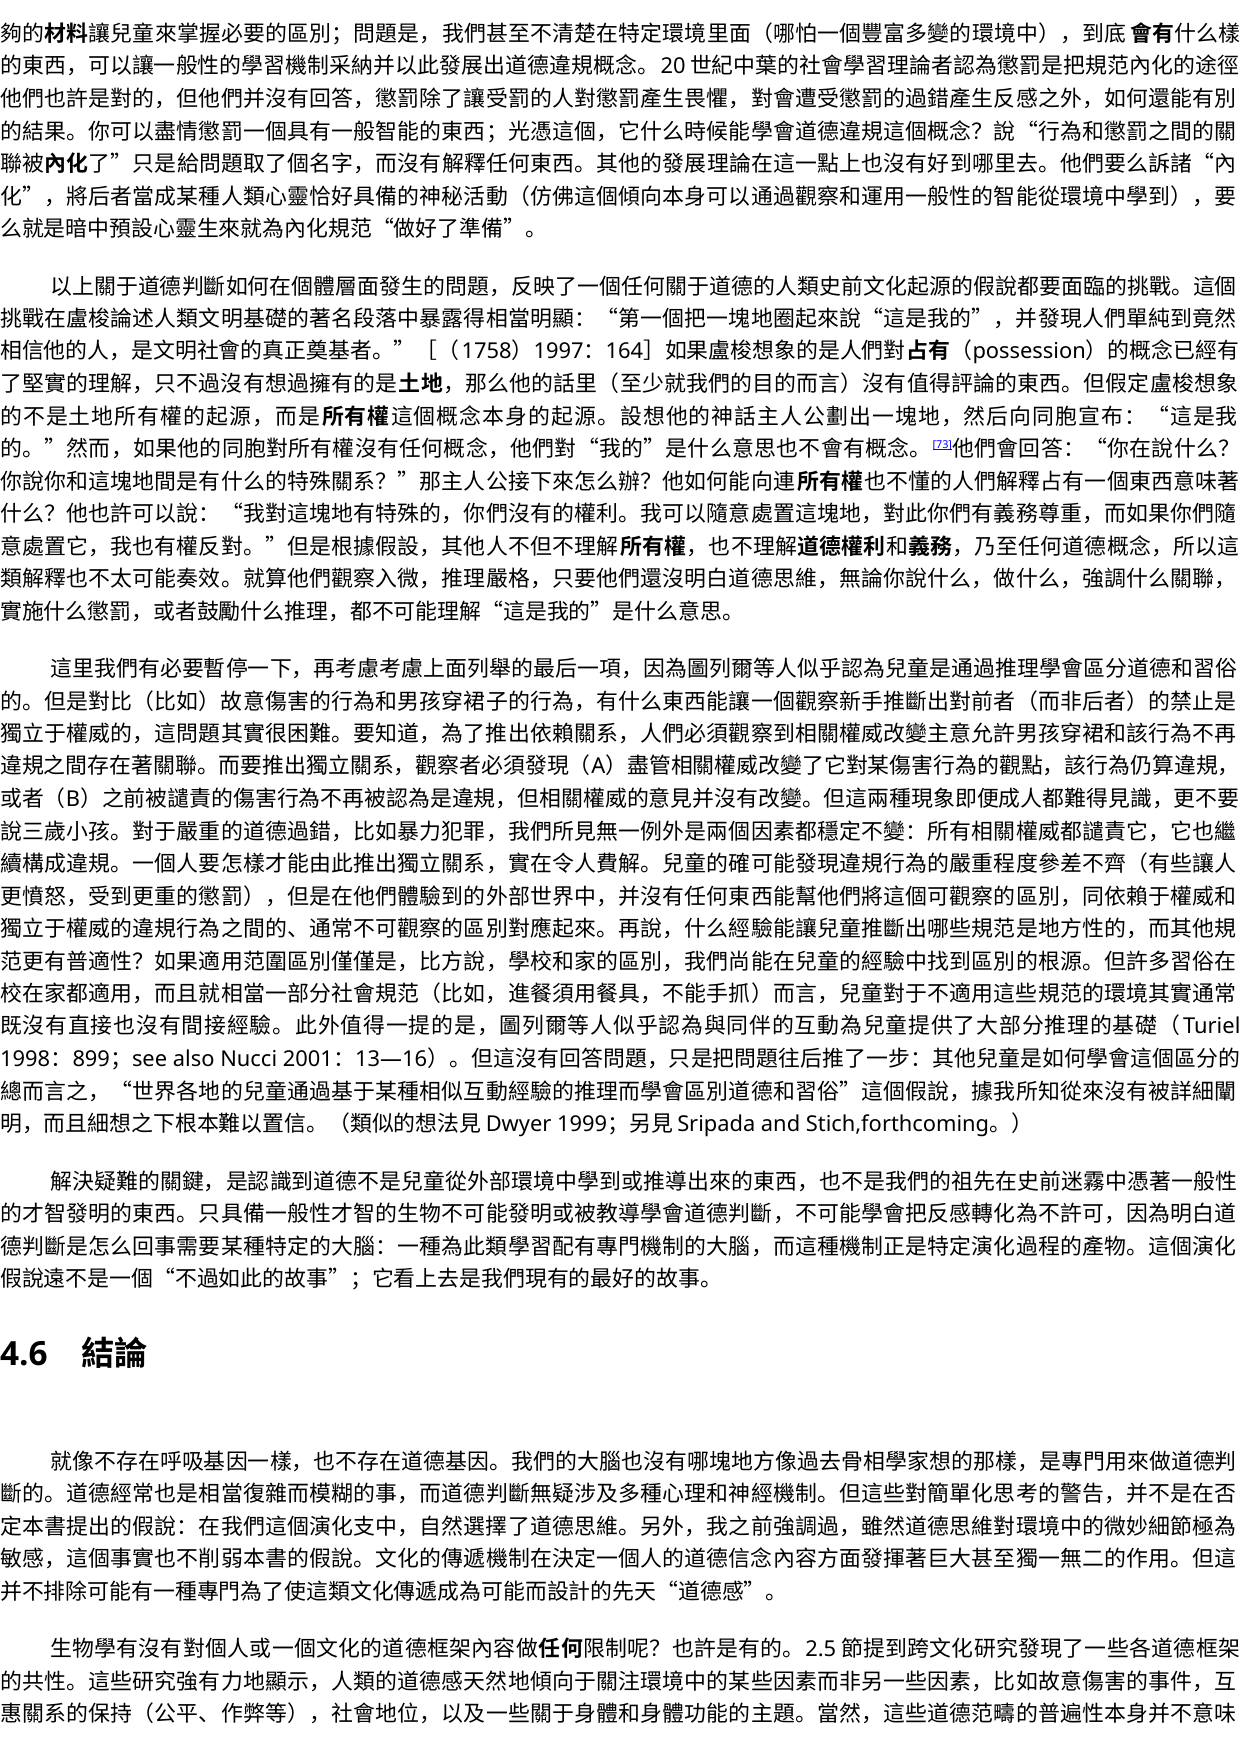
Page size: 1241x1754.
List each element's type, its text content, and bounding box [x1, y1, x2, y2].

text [0, 16, 1240, 243]
text 就像不存在呼吸基因一樣，也不存在道德基因。我們的大腦也沒有哪塊地方像過去骨相學家想的那樣，是專門用來做道德判斷的。道德經常也是相當復雜而模糊的事，而道德判斷無疑涉及多種心理和神經機制。但這些對簡單化思考的警告，并不是在否定本書提出的假說：在我們這個演化支中，自然選擇了道德思維。另外，我之前強調過，雖然道德思維對環境中的微妙細節極為敏感，這個事實也不削弱本書的假說。文化的傳遞機制在決定一個人的道德信念內容方面發揮著巨大甚至獨一無二的作用。但這并不排除可能有一種專門為了使這類文化傳遞成為可能而設計的先天“道德感”。 [0, 1443, 1240, 1606]
text 解決疑難的關鍵，是認識到道德不是兒童從外部環境中學到或推導出來的東西，也不是我們的祖先在史前迷霧中憑著一般性的才智發明的東西。只具備一般性才智的生物不可能發明或被教導學會道德判斷，不可能學會把反感轉化為不許可，因為明白道德判斷是怎么回事需要某種特定的大腦：一種為此類學習配有專門機制的大腦，而這種機制正是特定演化過程的產物。這個演化假說遠不是一個“不過如此的故事”；它看上去是我們現有的最好的故事。 [0, 1163, 1240, 1293]
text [0, 1631, 1240, 1728]
text 以上關于道德判斷如何在個體層面發生的問題，反映了一個任何關于道德的人類史前文化起源的假說都要面臨的挑戰。這個挑戰在盧梭論述人類文明基礎的著名段落中暴露得相當明顯：“第一個把一塊地圈起來說“這是我的”，并發現人們單純到竟然相信他的人，是文明社會的真正奠基者。”［（1758）1997：164］如果盧梭想象的是人們對占有（possession）的概念已經有了堅實的理解，只不過沒有想過擁有的是土地，那么他的話里（至少就我們的目的而言）沒有值得評論的東西。但假定盧梭想象的不是土地所有權的起源，而是所有權這個概念本身的起源。設想他的神話主人公劃出一塊地，然后向同胞宣布：“這是我的。”然而，如果他的同胞對所有權沒有任何概念，他們對“我的”是什么意思也不會有概念。[73]他們會回答：“你在說什么？你說你和這塊地間是有什么的特殊關系？”那主人公接下來怎么辦？他如何能向連所有權也不懂的人們解釋占有一個東西意味著什么？他也許可以說：“我對這塊地有特殊的，你們沒有的權利。我可以隨意處置這塊地，對此你們有義務尊重，而如果你們隨意處置它，我也有權反對。”但是根據假設，其他人不但不理解所有權，也不理解道德權利和義務，乃至任何道德概念，所以這類解釋也不太可能奏效。就算他們觀察入微，推理嚴格，只要他們還沒明白道德思維，無論你說什么，做什么，強調什么關聯，實施什么懲罰，或者鼓勵什么推理，都不可能理解“這是我的”是什么意思。 [0, 268, 1240, 626]
subtitle 4.6 結論 [0, 1318, 1240, 1383]
text 這里我們有必要暫停一下，再考慮考慮上面列舉的最后一項，因為圖列爾等人似乎認為兒童是通過推理學會區分道德和習俗的。但是對比（比如）故意傷害的行為和男孩穿裙子的行為，有什么東西能讓一個觀察新手推斷出對前者（而非后者）的禁止是獨立于權威的，這問題其實很困難。要知道，為了推出依賴關系，人們必須觀察到相關權威改變主意允許男孩穿裙和該行為不再違規之間存在著關聯。而要推出獨立關系，觀察者必須發現（A）盡管相關權威改變了它對某傷害行為的觀點，該行為仍算違規，或者（B）之前被譴責的傷害行為不再被認為是違規，但相關權威的意見并沒有改變。但這兩種現象即便成人都難得見識，更不要說三歲小孩。對于嚴重的道德過錯，比如暴力犯罪，我們所見無一例外是兩個因素都穩定不變：所有相關權威都譴責它，它也繼續構成違規。一個人要怎樣才能由此推出獨立關系，實在令人費解。兒童的確可能發現違規行為的嚴重程度參差不齊（有些讓人更憤怒，受到更重的懲罰），但是在他們體驗到的外部世界中，并沒有任何東西能幫他們將這個可觀察的區別，同依賴于權威和獨立于權威的違規行為之間的、通常不可觀察的區別對應起來。再說，什么經驗能讓兒童推斷出哪些規范是地方性的，而其他規范更有普適性？如果適用范圍區別僅僅是，比方說，學校和家的區別，我們尚能在兒童的經驗中找到區別的根源。但許多習俗在校在家都適用，而且就相當一部分社會規范（比如，進餐須用餐具，不能手抓）而言，兒童對于不適用這些規范的環境其實通常既沒有直接也沒有間接經驗。此外值得一提的是，圖列爾等人似乎認為與同伴的互動為兒童提供了大部分推理的基礎（Turiel 1998：899；see also Nucci 2001：13—16）。但這沒有回答問題，只是把問題往后推了一步：其他兒童是如何學會這個區分的？總而言之，“世界各地的兒童通過基于某種相似互動經驗的推理而學會區別道德和習俗”這個假說，據我所知從來沒有被詳細闡明，而且細想之下根本難以置信。（類似的想法見Dwyer 1999；另見Sripada and Stich,forthcoming。） [0, 651, 1240, 1138]
